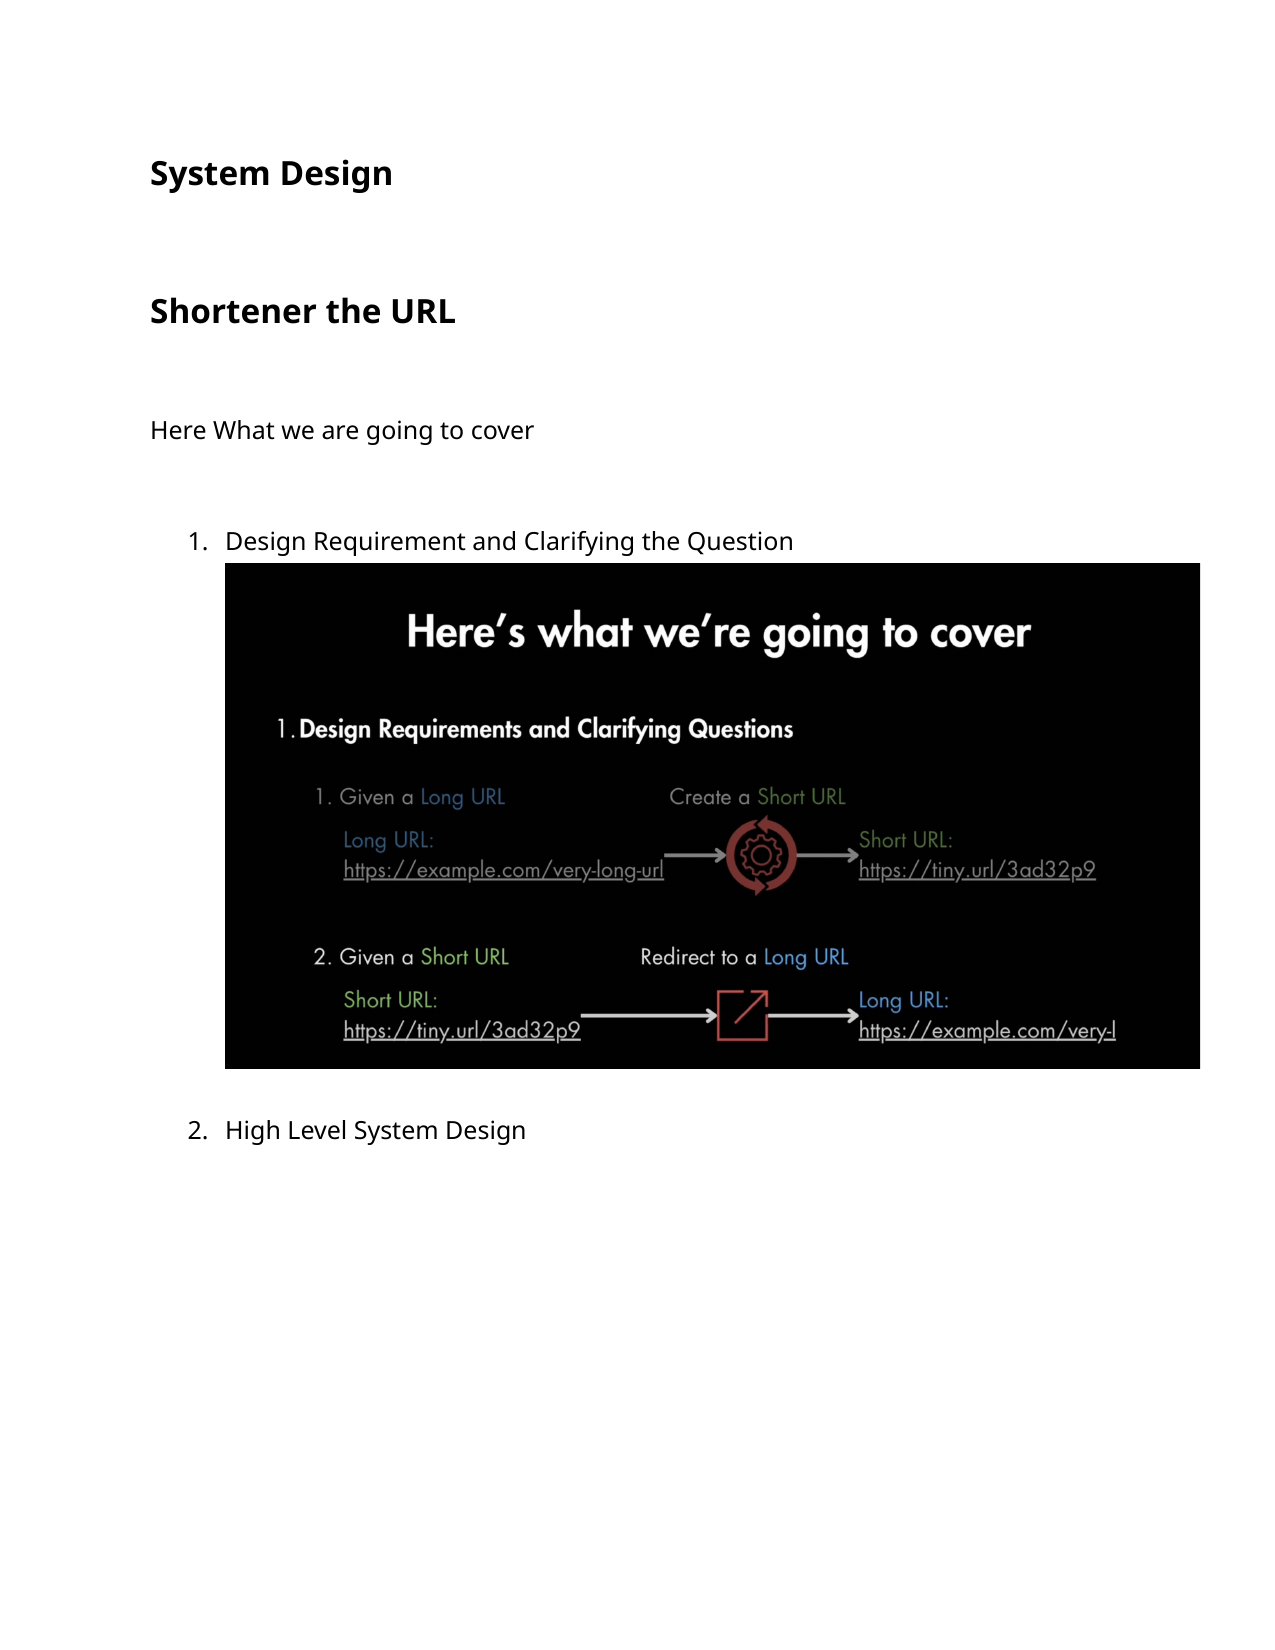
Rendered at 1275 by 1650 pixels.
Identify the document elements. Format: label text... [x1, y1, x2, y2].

list Design Requirement and Clarifying the Question [187, 524, 1125, 558]
text Here What we are going to cover [150, 412, 1125, 446]
text System Design [150, 150, 1125, 195]
list High Level System Design [187, 1113, 1125, 1147]
text Shortener the URL [150, 288, 1125, 333]
picture [225, 563, 1200, 1069]
